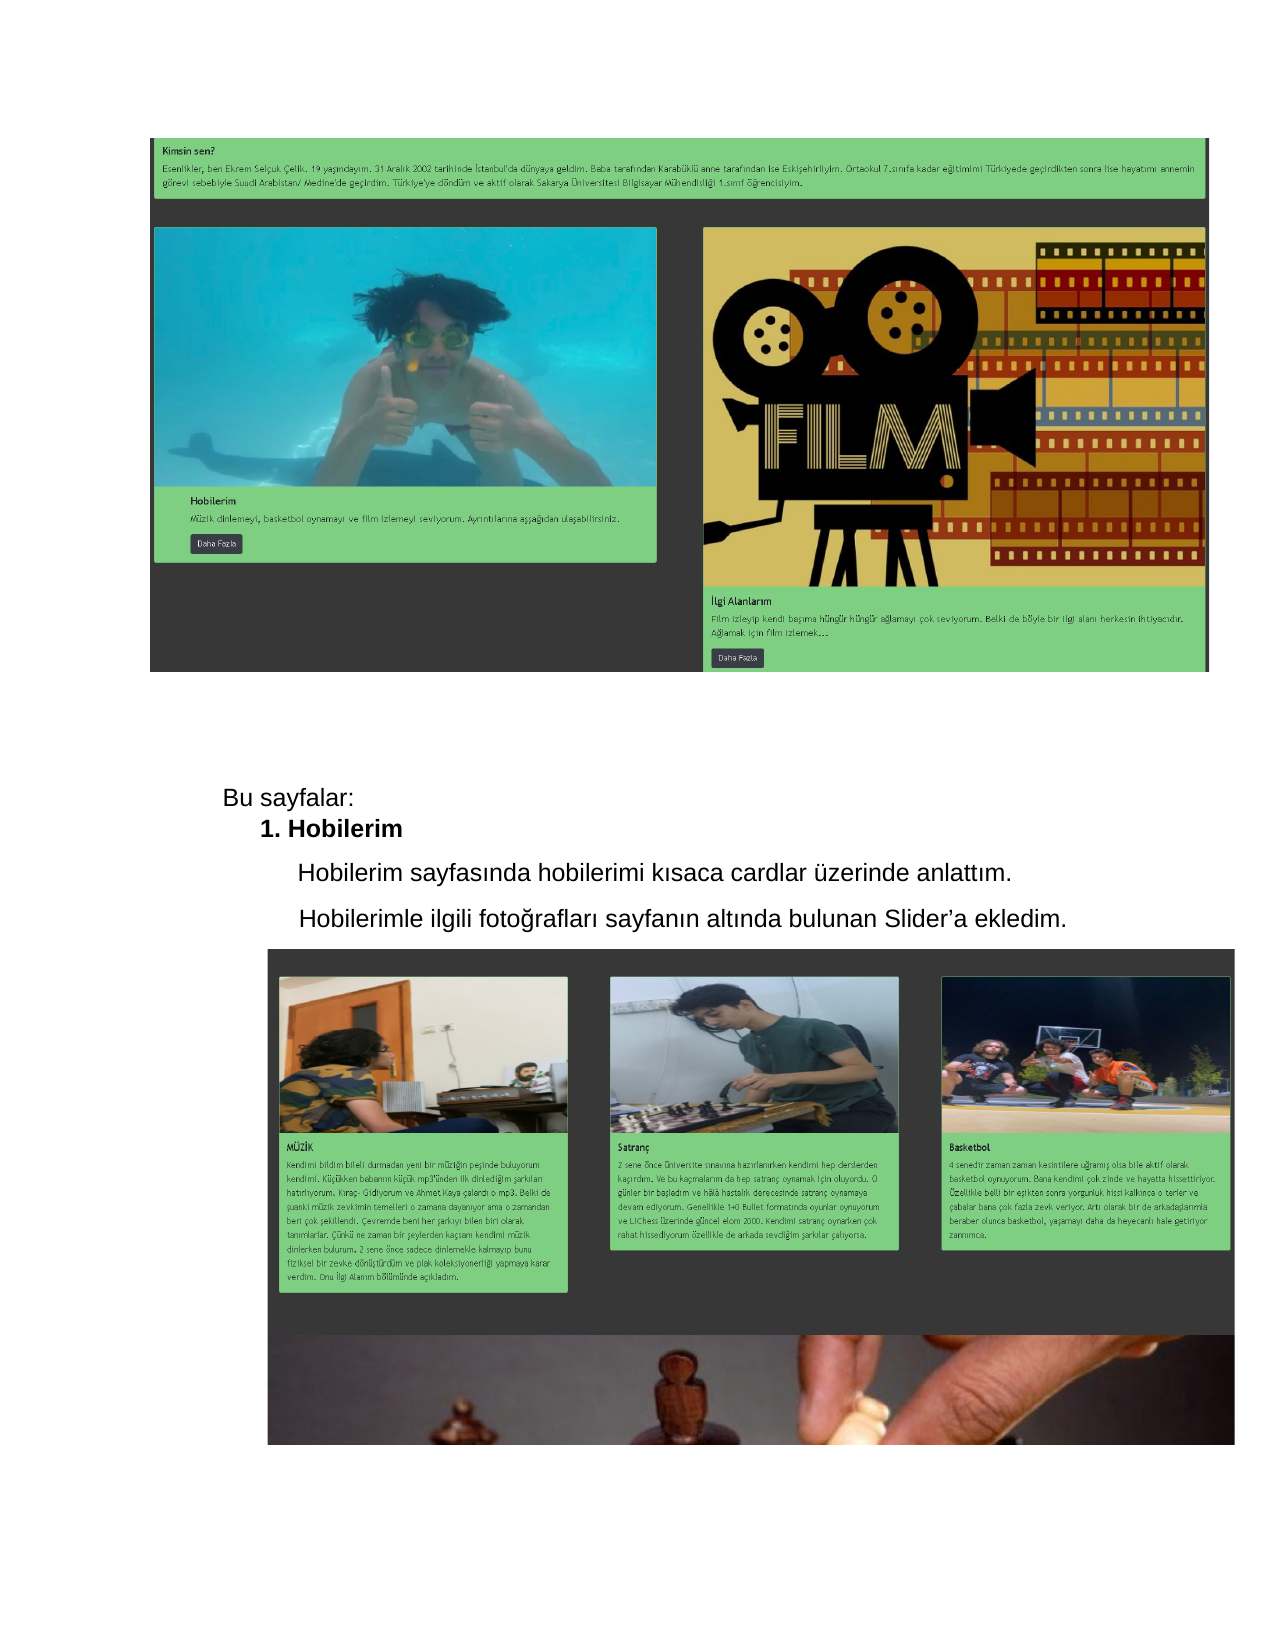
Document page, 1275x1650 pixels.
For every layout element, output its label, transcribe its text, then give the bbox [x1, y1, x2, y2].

text Bu sayfalar: [222, 783, 1128, 812]
text 1. Hobilerim [260, 814, 1209, 843]
picture [150, 138, 1210, 672]
text Hobilerim sayfasında hobilerimi kısaca cardlar üzerinde anlattım. Hobilerimle ilgili fotoğrafları sayfanın altında bulunan Slider’a ekledim. [297, 858, 1128, 932]
picture [267, 949, 1235, 1445]
